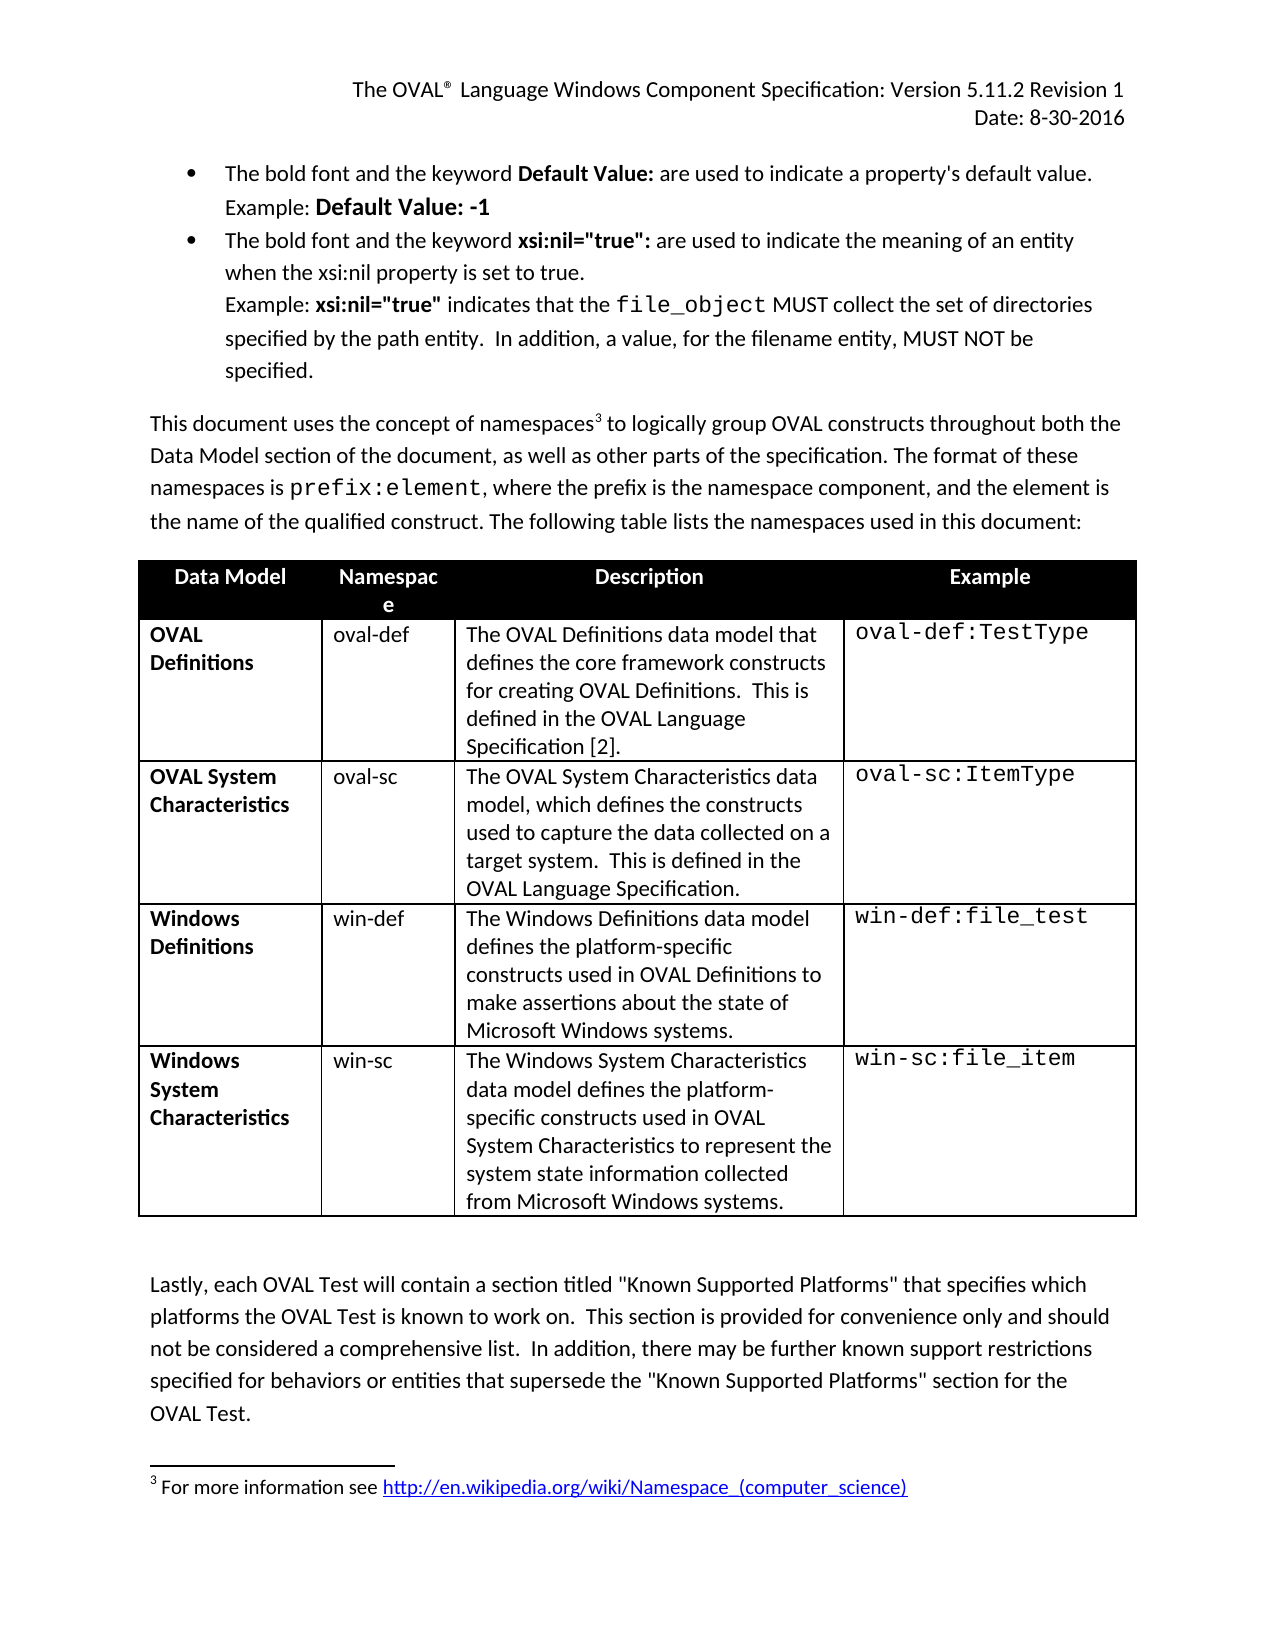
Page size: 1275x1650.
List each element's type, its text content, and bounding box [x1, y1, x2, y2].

table_cell oval-sc [322, 762, 454, 902]
table_cell The OVAL Definitions data model that defines the core framework constructs for creating OVAL Definitions. This is defined in the OVAL Language Specification [2]. [456, 620, 843, 760]
table_cell The Windows Definitions data model defines the platform-specific constructs used in OVAL Definitions to make assertions about the state of Microsoft Windows systems. [456, 905, 843, 1044]
list Example: xsi:nil="true" indicates that the file_object MUST collect the set of directories specified by the path entity. In addition, a value, for the filename entity, MUST NOT be specified. [225, 291, 1125, 384]
table_header Namespace [322, 562, 454, 618]
list The bold font and the keyword Default Value: are used to indicate a property's default value. [187, 159, 1125, 187]
list The bold font and the keyword xsi:nil="true": are used to indicate the meaning of an entity when the xsi:nil property is set to true. [187, 226, 1125, 286]
table_cell OVAL Definitions [140, 620, 321, 760]
table_cell oval-def:TestType [845, 620, 1135, 760]
table_cell Windows Definitions [140, 905, 321, 1044]
table_cell OVAL System Characteristics [140, 762, 321, 902]
table_cell The OVAL System Characteristics data model, which defines the constructs used to capture the data collected on a target system. This is defined in the OVAL Language Specification. [455, 762, 843, 902]
table_header Description [455, 562, 843, 618]
table_cell Windows System Characteristics [140, 1047, 321, 1215]
text Lastly, each OVAL Test will contain a section titled "Known Supported Platforms" that specifies which platforms the OVAL Test is known to work on. This section is provided for convenience only and should not be considered a comprehensive list. In addition, there may be further known support restrictions specified for behaviors or entities that supersede the "Known Supported Platforms" section for the OVAL Test. [150, 1270, 1125, 1427]
table_cell win-def [323, 905, 454, 1044]
text This document uses the concept of namespaces to logically group OVAL constructs throughout both the Data Model section of the document, as well as other parts of the specification. The format of these namespaces is prefix:element, where the prefix is the namespace component, and the element is the name of the qualified construct. The following table lists the namespaces used in this document: [150, 409, 1125, 535]
table_cell win-def:file_test [845, 905, 1135, 1044]
table_cell oval-sc:ItemType [844, 762, 1135, 902]
table_cell win-sc:file_item [844, 1047, 1135, 1215]
table_cell oval-def [323, 620, 454, 760]
table_cell win-sc [322, 1047, 454, 1215]
list Example: Default Value: -1 [225, 191, 1125, 222]
table_cell The Windows System Characteristics data model defines the platform-specific constructs used in OVAL System Characteristics to represent the system state information collected from Microsoft Windows systems. [455, 1047, 843, 1215]
table_header Data Model [140, 562, 321, 618]
table_header Example [844, 562, 1135, 618]
